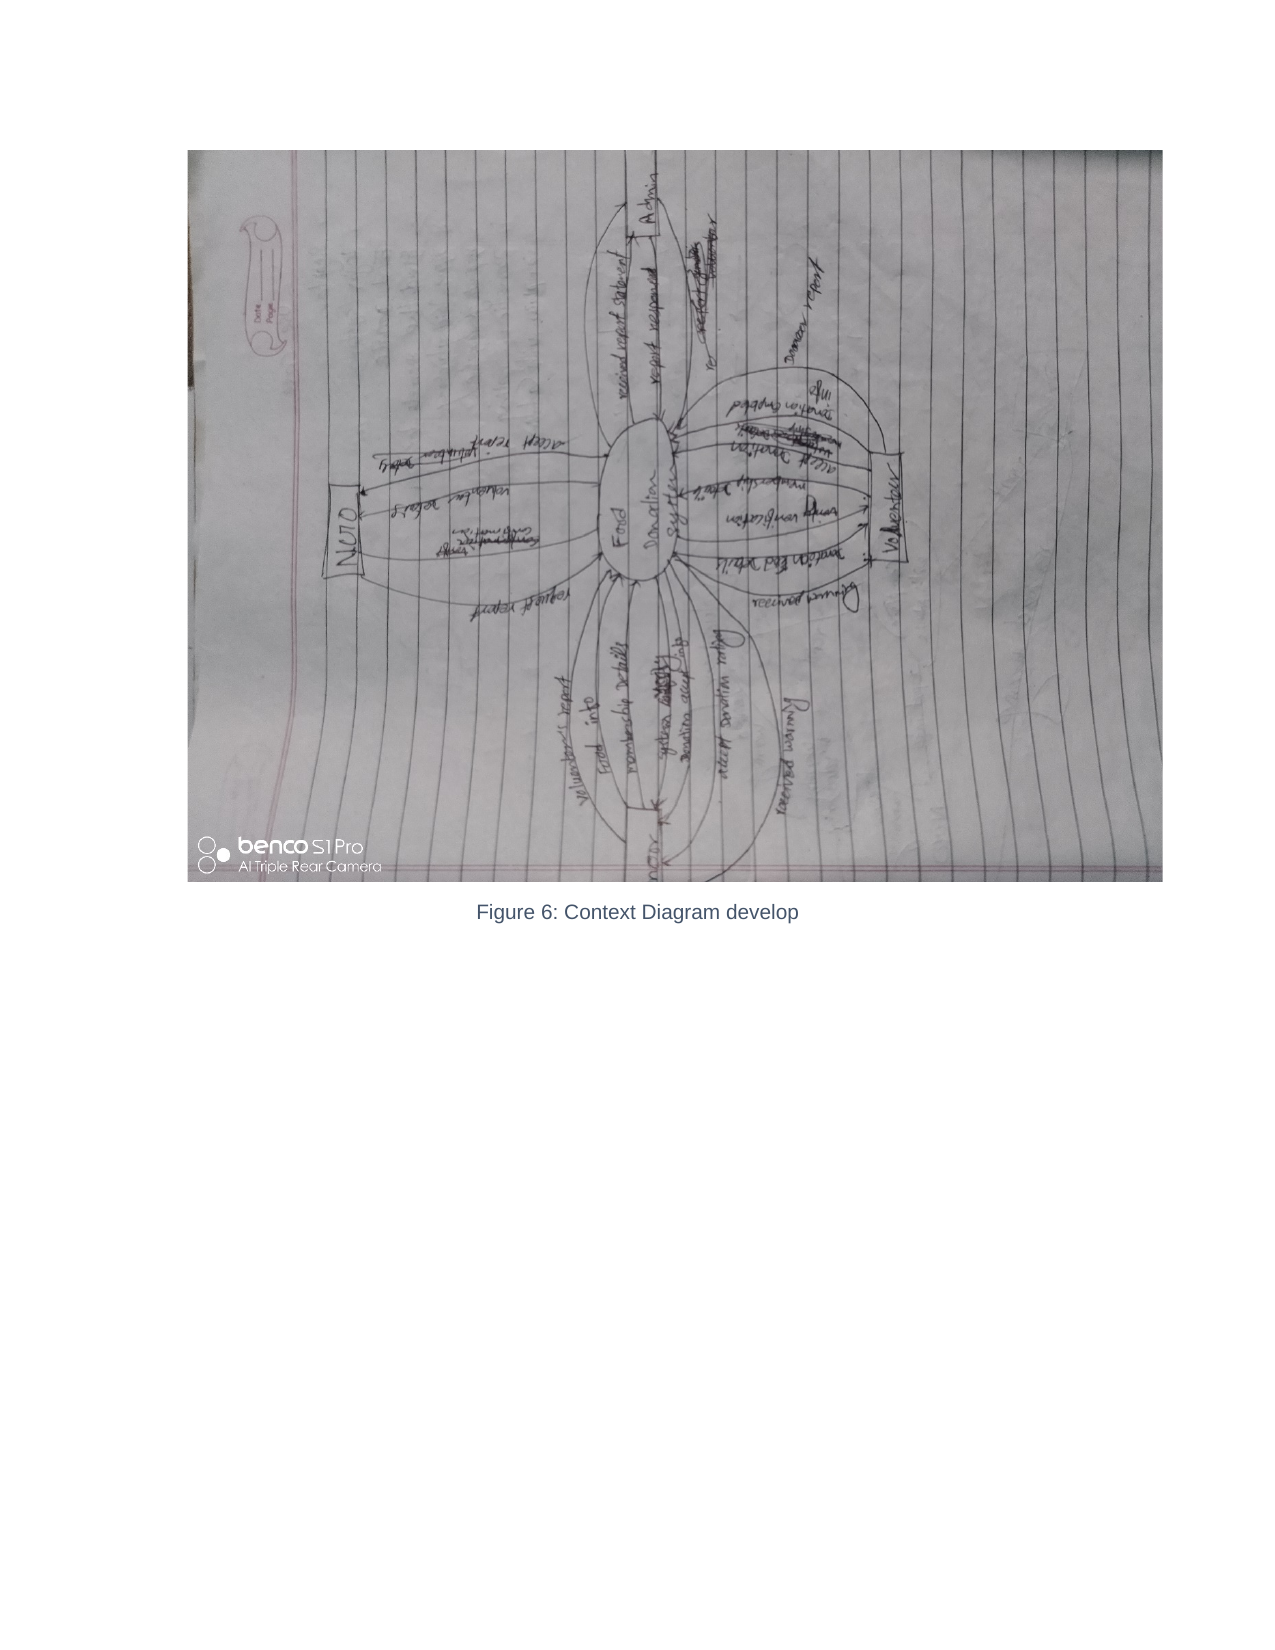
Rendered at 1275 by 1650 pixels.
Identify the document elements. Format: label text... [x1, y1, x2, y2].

text Figure 6: Context Diagram develop [150, 900, 1125, 924]
picture [187, 150, 1163, 882]
